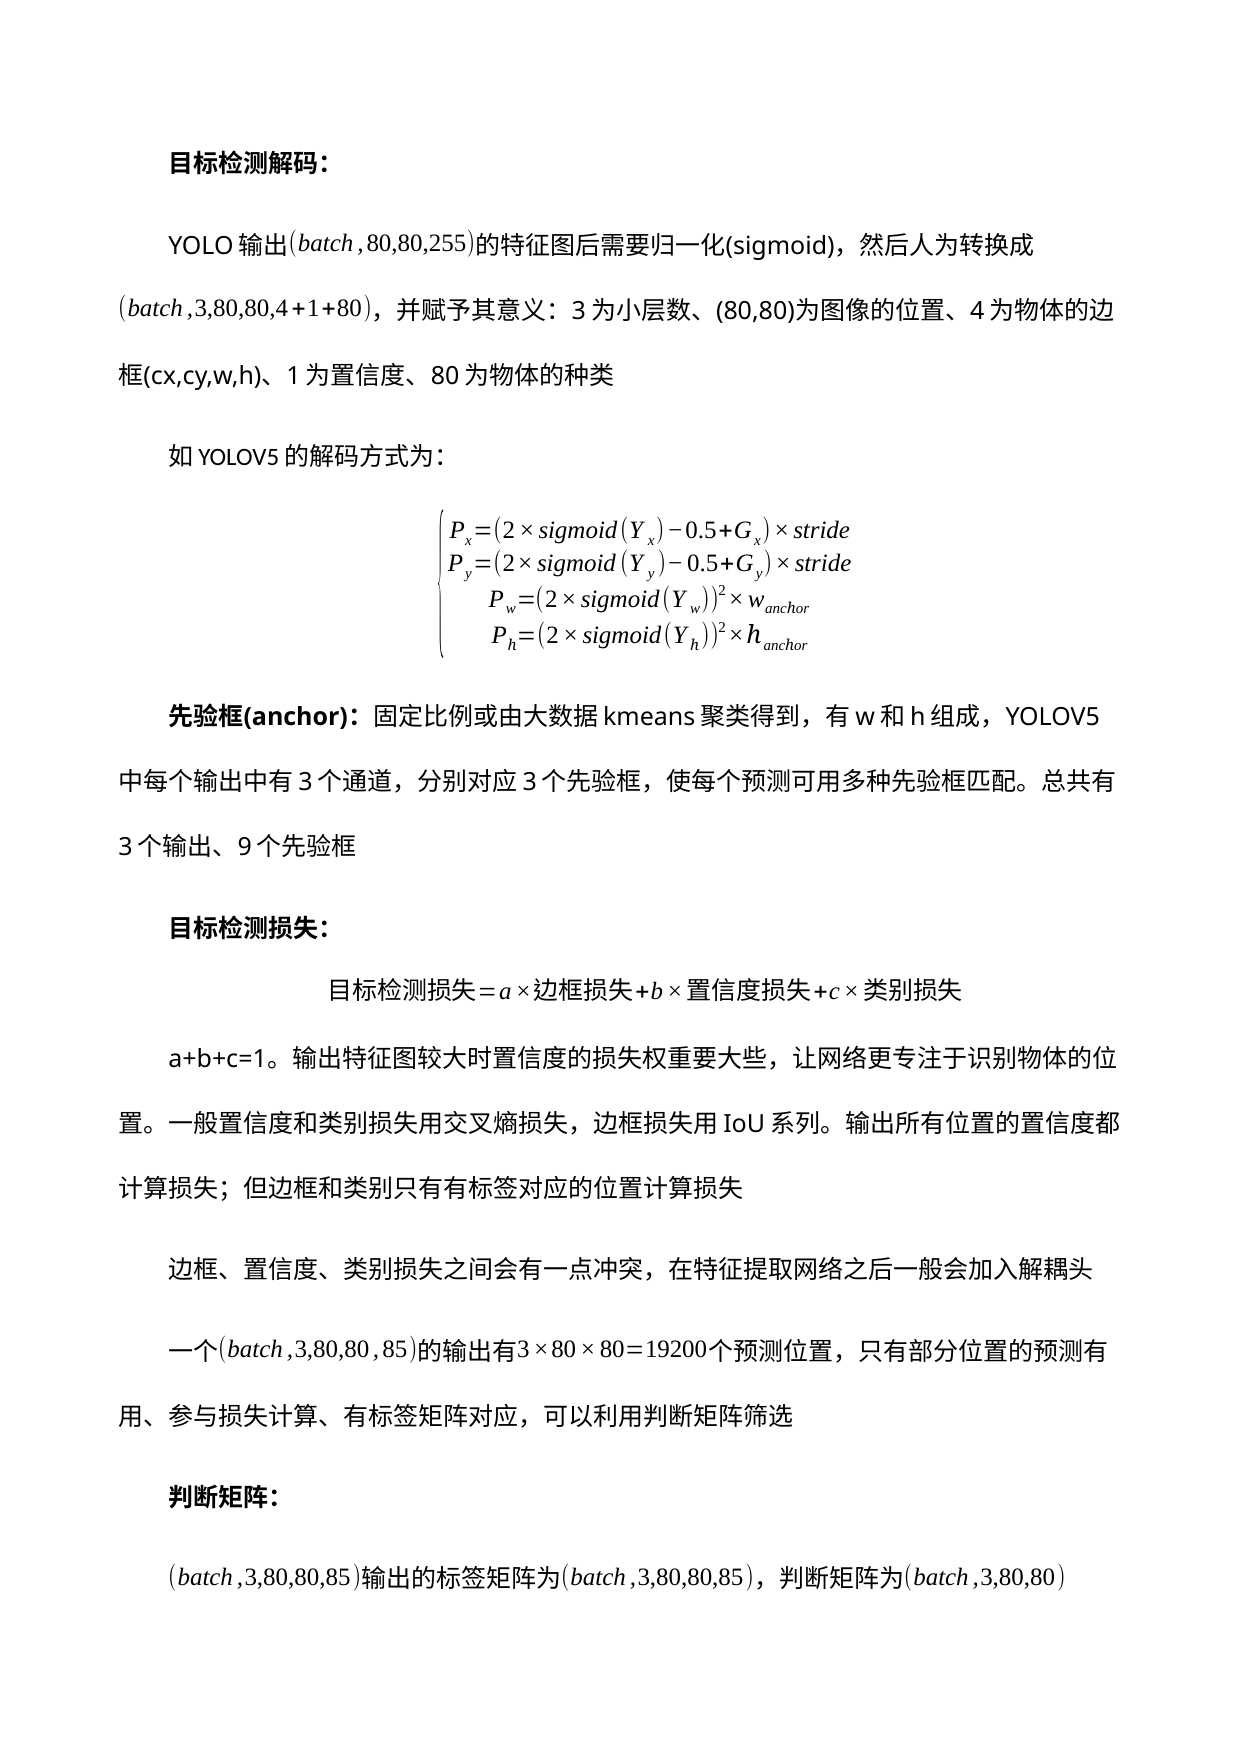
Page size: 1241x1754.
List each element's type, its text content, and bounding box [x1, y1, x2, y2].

text 目标检测解码： [118, 129, 1122, 194]
text 一个的输出有个预测位置，只有部分位置的预测有用、参与损失计算、有标签矩阵对应，可以利用判断矩阵筛选 [118, 1317, 1122, 1447]
text YOLO输出的特征图后需要归一化(sigmoid)，然后人为转换成，并赋予其意义：3为小层数、(80,80)为图像的位置、4为物体的边框(cx,cy,w,h)、1为置信度、80为物体的种类 [118, 211, 1122, 406]
text 判断矩阵： [118, 1463, 1122, 1528]
text 如YOLOV5的解码方式为： [118, 422, 1122, 487]
text a+b+c=1。输出特征图较大时置信度的损失权重要大些，让网络更专注于识别物体的位置。一般置信度和类别损失用交叉熵损失，边框损失用IoU系列。输出所有位置的置信度都计算损失；但边框和类别只有有标签对应的位置计算损失 [118, 1024, 1122, 1219]
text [118, 1544, 1122, 1609]
text 先验框(anchor)：固定比例或由大数据kmeans聚类得到，有w和h组成，YOLOV5中每个输出中有3个通道，分别对应3个先验框，使每个预测可用多种先验框匹配。总共有3个输出、9个先验框 [118, 682, 1122, 877]
text 目标检测损失： [118, 894, 1122, 959]
text 边框、置信度、类别损失之间会有一点冲突，在特征提取网络之后一般会加入解耦头 [118, 1235, 1122, 1300]
